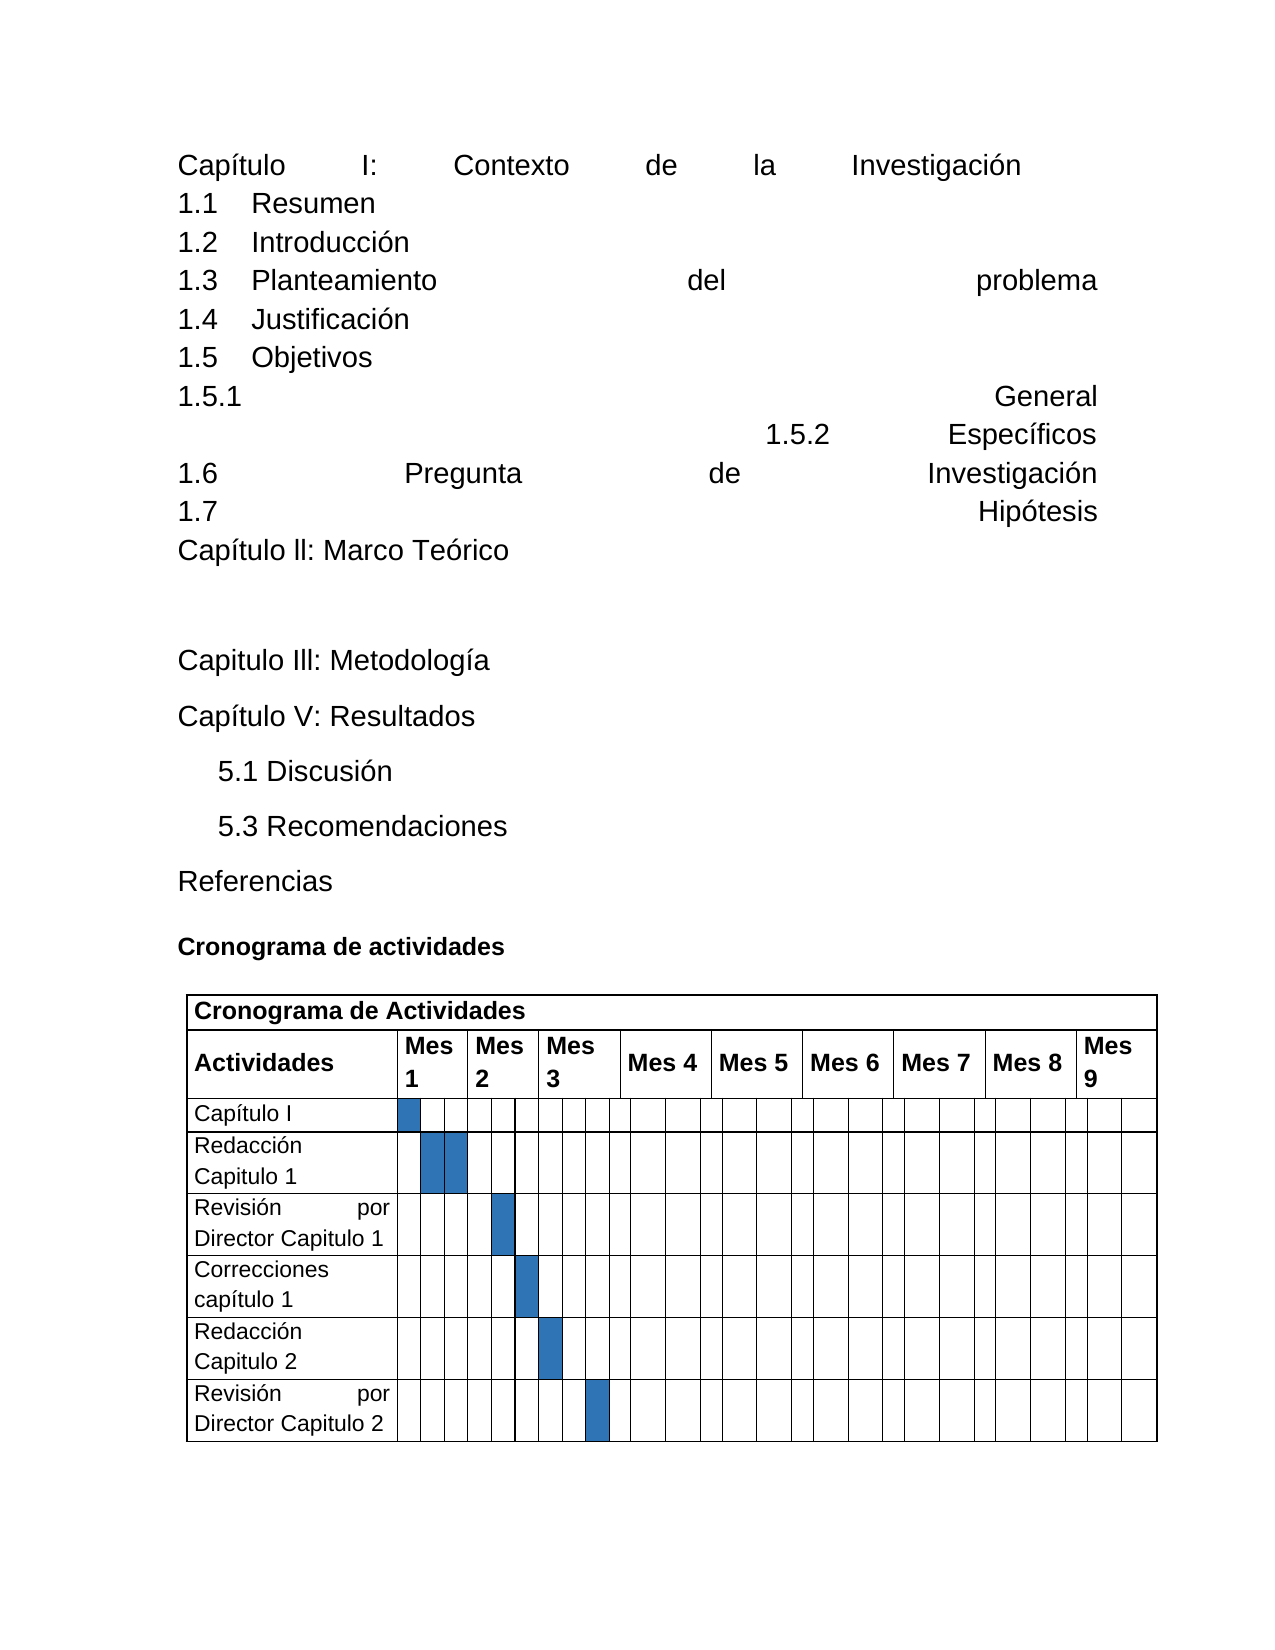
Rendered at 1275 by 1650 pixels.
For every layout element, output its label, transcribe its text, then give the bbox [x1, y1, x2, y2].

table_cell [563, 1099, 585, 1131]
table_cell [492, 1133, 514, 1193]
table_cell Mes 2 [468, 1031, 538, 1097]
table_cell [631, 1133, 665, 1193]
table_cell [996, 1256, 1030, 1317]
table_cell [468, 1133, 491, 1193]
table_cell [445, 1194, 467, 1255]
table_cell [975, 1380, 995, 1441]
table_cell [814, 1318, 848, 1379]
table_cell [1088, 1194, 1121, 1255]
table_cell [563, 1133, 585, 1193]
table_cell [849, 1133, 882, 1193]
table_cell [757, 1194, 791, 1255]
table_cell [975, 1133, 995, 1193]
table_cell [757, 1133, 791, 1193]
table_cell [814, 1133, 848, 1193]
table_header Cronograma de Actividades [188, 996, 1156, 1029]
table_cell [723, 1256, 756, 1317]
table_cell [398, 1318, 420, 1379]
table_cell [631, 1099, 665, 1131]
text Capítulo I: Contexto de la Investigación 1.1 Resumen 1.2 Introducción 1.3 Planteamiento del problema 1.4 Justificación 1.5 Objetivos 1.5.1 General 1.5.2 Específicos 1.6 Pregunta de Investigación 1.7 Hipótesis Capítulo ll: Marco Teórico [177, 148, 1098, 567]
table_cell [539, 1099, 562, 1131]
table_cell [586, 1099, 609, 1131]
table_cell [610, 1133, 630, 1193]
text Referencias [177, 864, 1098, 898]
table_cell [883, 1318, 904, 1379]
table_cell Mes 1 [398, 1031, 467, 1097]
table_cell [586, 1256, 609, 1317]
table_cell [757, 1380, 791, 1441]
table_cell [539, 1194, 562, 1255]
table_cell Capítulo I [188, 1099, 397, 1131]
table_cell [996, 1194, 1030, 1255]
table_cell [1122, 1256, 1156, 1317]
table_cell Mes 6 [803, 1031, 893, 1097]
table_cell [905, 1099, 939, 1131]
table_cell [516, 1099, 538, 1131]
table_cell [468, 1318, 491, 1379]
table_cell [1066, 1318, 1087, 1379]
table_cell [996, 1318, 1030, 1379]
table_cell [1088, 1318, 1121, 1379]
table_cell [421, 1133, 444, 1193]
table_cell [940, 1194, 974, 1255]
table_cell [792, 1318, 813, 1379]
table_cell [563, 1256, 585, 1317]
table_cell [421, 1099, 444, 1131]
table_cell [701, 1099, 722, 1131]
table_cell [814, 1099, 848, 1131]
table_cell [516, 1318, 538, 1379]
table_cell [883, 1099, 904, 1131]
table_cell [975, 1318, 995, 1379]
table_cell [975, 1099, 995, 1131]
table_cell [1088, 1256, 1121, 1317]
table_cell [849, 1194, 882, 1255]
table_cell [631, 1256, 665, 1317]
table_cell [421, 1318, 444, 1379]
table_cell [445, 1099, 467, 1131]
table_cell [792, 1380, 813, 1441]
table_cell [421, 1256, 444, 1317]
table_cell [445, 1133, 467, 1193]
table_cell [398, 1099, 420, 1131]
table_cell [940, 1099, 974, 1131]
table_cell [905, 1194, 939, 1255]
text 5.1 Discusión [177, 754, 1098, 787]
table_cell [666, 1318, 700, 1379]
table_cell [492, 1194, 514, 1255]
table_cell [792, 1194, 813, 1255]
table_cell [666, 1099, 700, 1131]
table_cell [975, 1256, 995, 1317]
table_cell Mes 9 [1077, 1031, 1156, 1097]
table_cell [814, 1380, 848, 1441]
table_cell [539, 1133, 562, 1193]
table_cell [610, 1099, 630, 1131]
table_cell [539, 1256, 562, 1317]
table_cell [849, 1380, 882, 1441]
table_cell [701, 1133, 722, 1193]
table_cell [757, 1256, 791, 1317]
table_cell [1031, 1256, 1065, 1317]
table_cell Redacción Capitulo 1 [188, 1133, 397, 1193]
table_cell [940, 1256, 974, 1317]
table_cell [1122, 1380, 1156, 1441]
table_cell [723, 1099, 756, 1131]
table_cell [492, 1256, 514, 1317]
table_cell [1066, 1133, 1087, 1193]
table_cell Mes 7 [894, 1031, 985, 1097]
table_cell [849, 1256, 882, 1317]
table_cell [996, 1380, 1030, 1441]
table_cell [398, 1380, 420, 1441]
table_cell [666, 1256, 700, 1317]
table_cell Redacción Capitulo 2 [188, 1318, 397, 1379]
table_cell [445, 1256, 467, 1317]
table_cell [398, 1133, 420, 1193]
table_cell [563, 1380, 585, 1441]
table_cell Revisión por Director Capitulo 1 [188, 1194, 397, 1255]
table_cell [940, 1133, 974, 1193]
table_cell [1031, 1380, 1065, 1441]
table_cell [666, 1380, 700, 1441]
table_cell [883, 1256, 904, 1317]
table_cell [631, 1194, 665, 1255]
table_cell [1066, 1380, 1087, 1441]
table_cell [940, 1380, 974, 1441]
table_cell [586, 1318, 609, 1379]
table_cell [792, 1099, 813, 1131]
table_cell [516, 1194, 538, 1255]
table_cell [905, 1380, 939, 1441]
table_cell [539, 1380, 562, 1441]
table_cell [940, 1318, 974, 1379]
table_cell [610, 1318, 630, 1379]
table_cell [516, 1133, 538, 1193]
table_cell [610, 1194, 630, 1255]
table_cell [445, 1380, 467, 1441]
table_cell [421, 1194, 444, 1255]
table_cell [883, 1133, 904, 1193]
table_cell [586, 1133, 609, 1193]
table_cell [563, 1194, 585, 1255]
table_cell [468, 1380, 491, 1441]
table_cell [1088, 1133, 1121, 1193]
table_cell [849, 1099, 882, 1131]
text Capítulo V: Resultados [177, 699, 1098, 732]
text Capitulo Ill: Metodología [177, 643, 1098, 677]
table_cell [1088, 1099, 1121, 1131]
table_cell [468, 1099, 491, 1131]
table_cell [586, 1194, 609, 1255]
table_cell [468, 1256, 491, 1317]
text 5.3 Recomendaciones [177, 809, 1098, 843]
table_cell Correcciones capítulo 1 [188, 1256, 397, 1317]
table_cell [631, 1318, 665, 1379]
table_cell [792, 1256, 813, 1317]
table_cell [398, 1194, 420, 1255]
table_cell [996, 1133, 1030, 1193]
table_cell [610, 1256, 630, 1317]
table_cell [849, 1318, 882, 1379]
table_cell [792, 1133, 813, 1193]
table_cell [723, 1318, 756, 1379]
table_cell [723, 1133, 756, 1193]
table_cell [421, 1380, 444, 1441]
table_cell Mes 3 [539, 1031, 620, 1097]
table_cell [1031, 1194, 1065, 1255]
table_cell Mes 8 [986, 1031, 1076, 1097]
table_cell [1031, 1099, 1065, 1131]
table_cell [1031, 1133, 1065, 1193]
table_cell [1122, 1099, 1156, 1131]
table_cell [723, 1380, 756, 1441]
table_cell [905, 1318, 939, 1379]
table_cell [996, 1099, 1030, 1131]
table_cell [492, 1318, 514, 1379]
table_cell [631, 1380, 665, 1441]
table_cell Actividades [188, 1031, 397, 1097]
table_cell Revisión por Director Capitulo 2 [188, 1380, 397, 1441]
table_cell [814, 1256, 848, 1317]
table_cell [445, 1318, 467, 1379]
table_cell [516, 1256, 538, 1317]
table_cell [610, 1380, 630, 1441]
table_cell [539, 1318, 562, 1379]
table_cell [1122, 1133, 1156, 1193]
table_cell [586, 1380, 609, 1441]
table_cell [701, 1256, 722, 1317]
table_cell [723, 1194, 756, 1255]
table_cell [398, 1256, 420, 1317]
table_cell [1088, 1380, 1121, 1441]
table_cell [701, 1194, 722, 1255]
table_cell [757, 1318, 791, 1379]
table_cell [757, 1099, 791, 1131]
table_cell [666, 1194, 700, 1255]
table_cell [1122, 1318, 1156, 1379]
table_cell [666, 1133, 700, 1193]
table_cell [1066, 1256, 1087, 1317]
subtitle Cronograma de actividades [177, 932, 1098, 961]
table_cell [905, 1256, 939, 1317]
table_cell [563, 1318, 585, 1379]
table_cell [492, 1380, 514, 1441]
table_cell [814, 1194, 848, 1255]
table_cell [701, 1380, 722, 1441]
table_cell Mes 5 [712, 1031, 802, 1097]
table_cell [1122, 1194, 1156, 1255]
table_cell [1066, 1099, 1087, 1131]
table_cell [883, 1194, 904, 1255]
table_cell [1031, 1318, 1065, 1379]
table_cell [492, 1099, 514, 1131]
table_cell Mes 4 [621, 1031, 711, 1097]
table_cell [1066, 1194, 1087, 1255]
table_cell [701, 1318, 722, 1379]
table_cell [905, 1133, 939, 1193]
table_cell [468, 1194, 491, 1255]
table_cell [883, 1380, 904, 1441]
table_cell [516, 1380, 538, 1441]
table_cell [975, 1194, 995, 1255]
